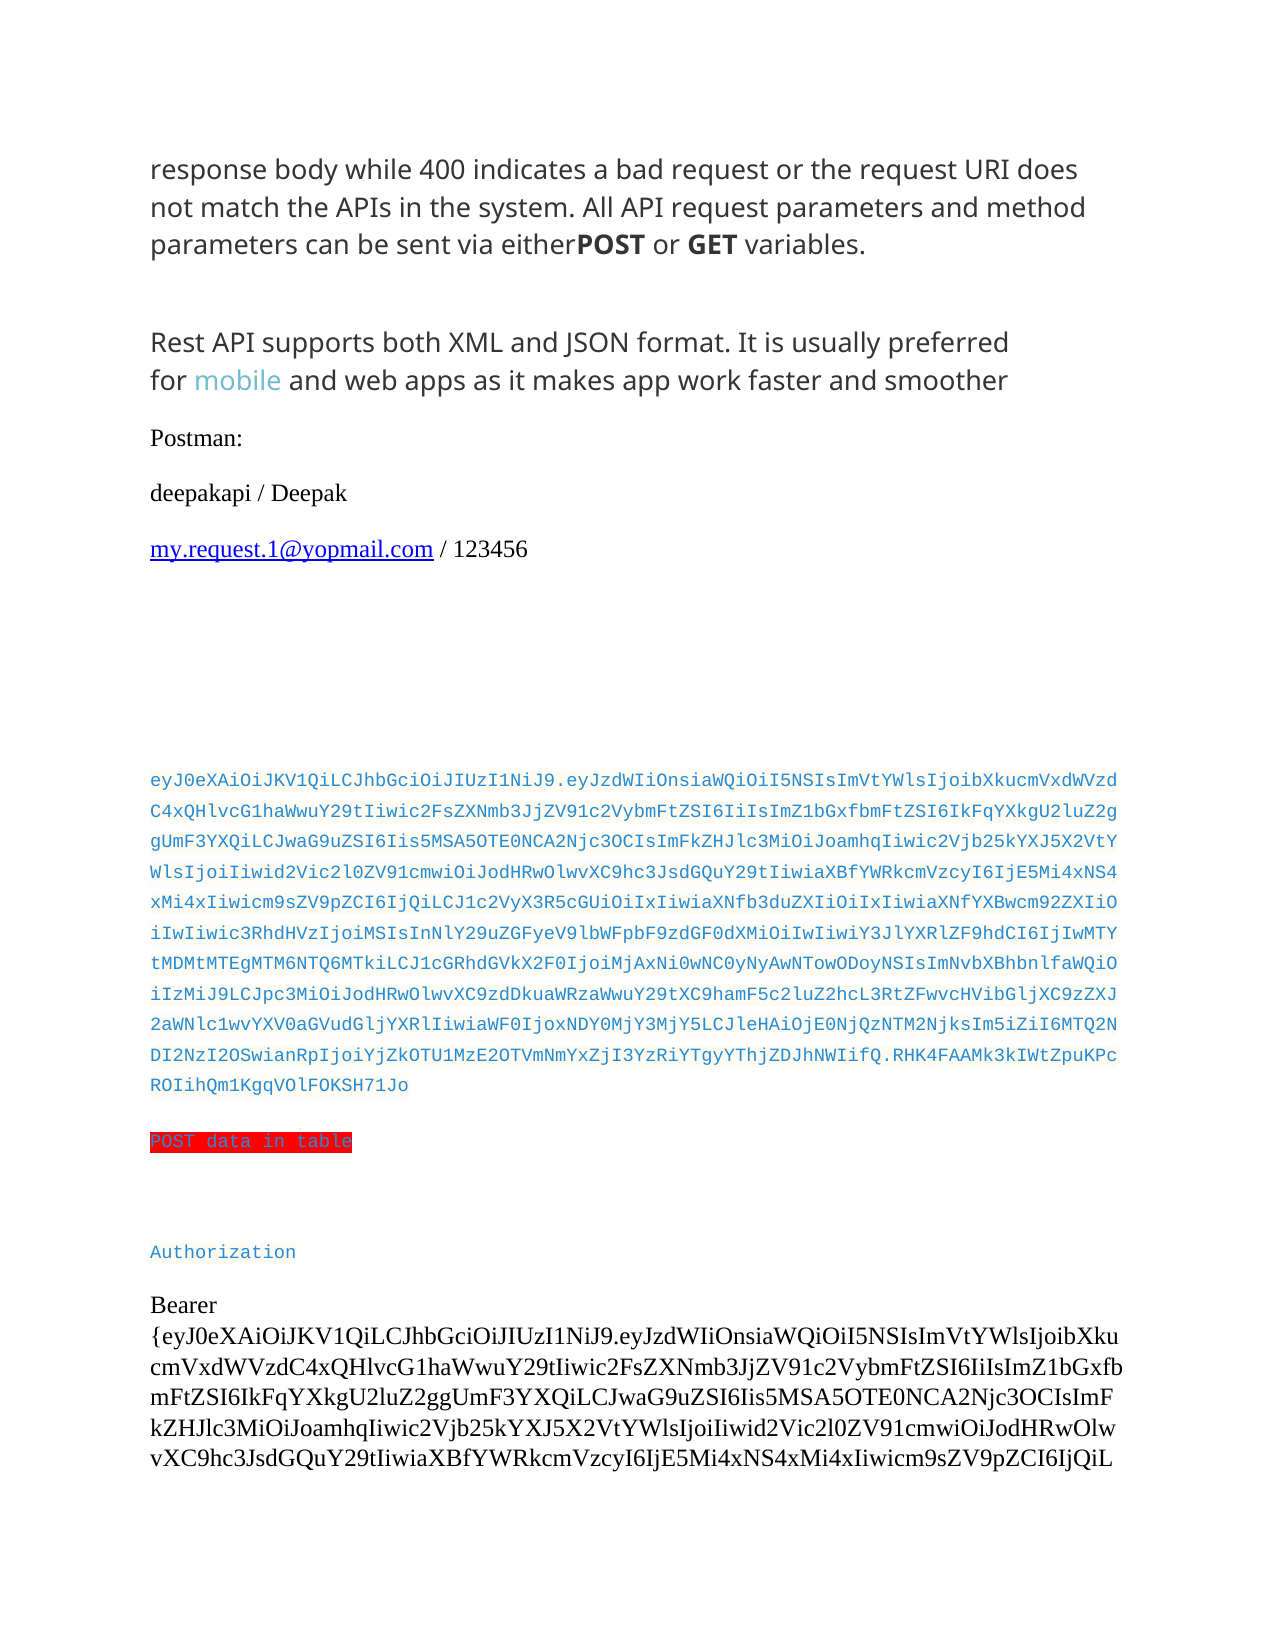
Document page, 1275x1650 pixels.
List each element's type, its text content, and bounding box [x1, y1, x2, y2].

text Postman: [150, 421, 1125, 452]
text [150, 1289, 1125, 1472]
text eyJ0eXAiOiJKV1QiLCJhbGciOiJIUzI1NiJ9.eyJzdWIiOnsiaWQiOiI5NSIsImVtYWlsIjoibXkucmVxdWVzdC4xQHlvcG1haWwuY29tIiwic2FsZXNmb3JjZV91c2VybmFtZSI6IiIsImZ1bGxfbmFtZSI6IkFqYXkgU2luZ2ggUmF3YXQiLCJwaG9uZSI6Iis5MSA5OTE0NCA2Njc3OCIsImFkZHJlc3MiOiJoamhqIiwic2Vjb25kYXJ5X2VtYWlsIjoiIiwid2Vic2l0ZV91cmwiOiJodHRwOlwvXC9hc3JsdGQuY29tIiwiaXBfYWRkcmVzcyI6IjE5Mi4xNS4xMi4xIiwicm9sZV9pZCI6IjQiLCJ1c2VyX3R5cGUiOiIxIiwiaXNfb3duZXIiOiIxIiwiaXNfYXBwcm92ZXIiOiIwIiwic3RhdHVzIjoiMSIsInNlY29uZGFyeV9lbWFpbF9zdGF0dXMiOiIwIiwiY3JlYXRlZF9hdCI6IjIwMTYtMDMtMTEgMTM6NTQ6MTkiLCJ1cGRhdGVkX2F0IjoiMjAxNi0wNC0yNyAwNTowODoyNSIsImNvbXBhbnlfaWQiOiIzMiJ9LCJpc3MiOiJodHRwOlwvXC9zdDkuaWRzaWwuY29tXC9hamF5c2luZ2hcL3RtZFwvcHVibGljXC9zZXJ2aWNlc1wvYXV0aGVudGljYXRlIiwiaWF0IjoxNDY0MjY3MjY5LCJleHAiOjE0NjQzNTM2NjksIm5iZiI6MTQ2NDI2NzI2OSwianRpIjoiYjZkOTU1MzE2OTVmNmYxZjI3YzRiYTgyYThjZDJhNWIifQ.RHK4FAAMk3kIWtZpuKPcROIihQm1KgqVOlFOKSH71Jo [150, 762, 1125, 1097]
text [150, 150, 1125, 262]
text my.request.1@yopmail.com / 123456 [150, 532, 1125, 563]
text Authorization [150, 1233, 1125, 1264]
text deepakapi / Deepak [150, 477, 1125, 507]
text POST data in table [150, 1122, 1125, 1153]
text Rest API supports both XML and JSON format. It is usually preferred for mobile and web apps as it makes app work faster and smoother [150, 323, 1125, 398]
